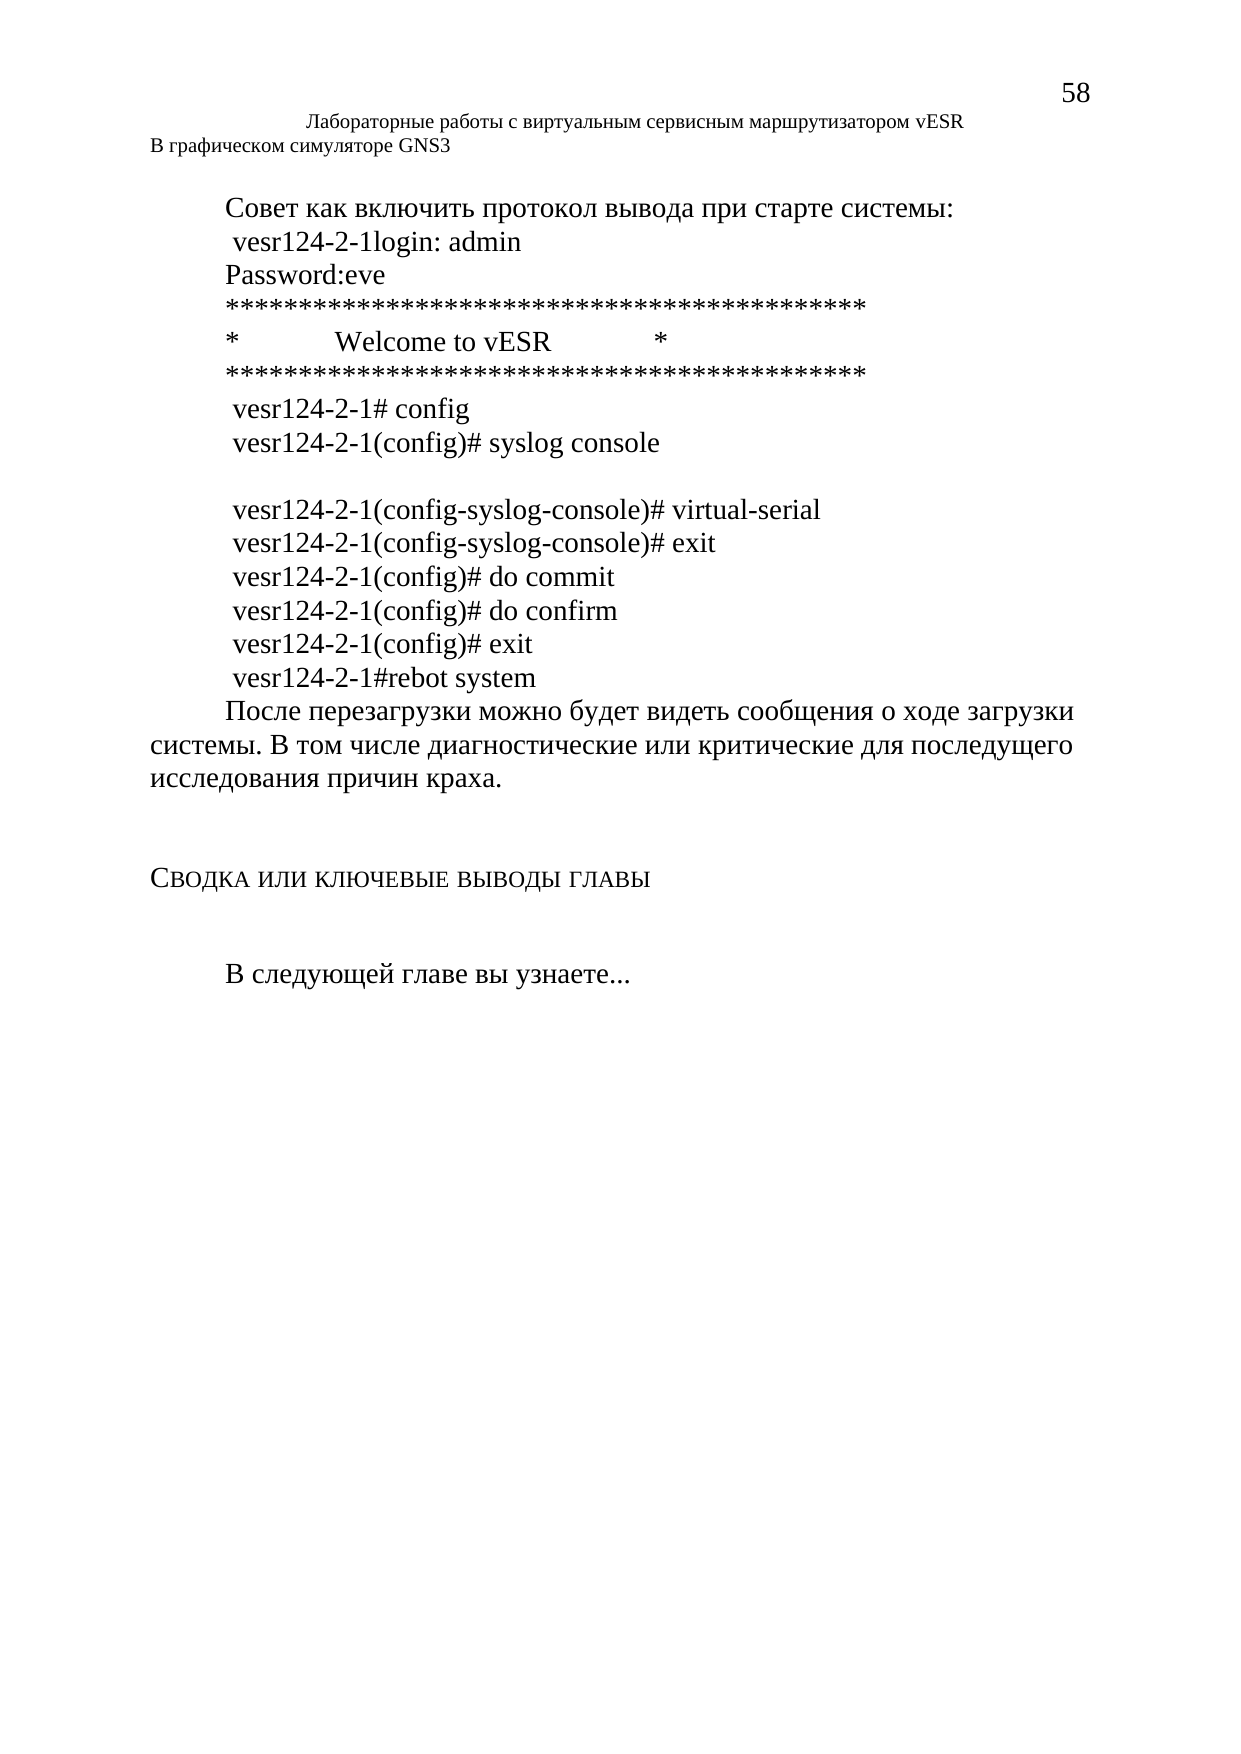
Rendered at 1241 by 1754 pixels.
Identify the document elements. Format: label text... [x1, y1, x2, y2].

text * Welcome to vESR * [150, 324, 1090, 358]
text После перезагрузки можно будет видеть сообщения о ходе загрузки системы. В том числе диагностические или критические для последущего исследования причин краха. [150, 693, 1090, 794]
text vesr124-2-1(config-syslog-console)# virtual-serial [150, 492, 1090, 526]
text Совет как включить протокол вывода при старте системы: [150, 190, 1090, 224]
text ******************************************** [150, 291, 1090, 324]
text Password:eve [150, 257, 1090, 291]
text ******************************************** [150, 358, 1090, 391]
text vesr124-2-1login: admin [150, 224, 1090, 257]
text vesr124-2-1(config-syslog-console)# exit [150, 526, 1090, 559]
text vesr124-2-1(config)# exit [150, 626, 1090, 660]
text vesr124-2-1(config)# syslog console [150, 425, 1090, 458]
text vesr124-2-1(config)# do commit [150, 559, 1090, 593]
text vesr124-2-1(config)# do confirm [150, 593, 1090, 626]
text vesr124-2-1#rebot system [150, 660, 1090, 693]
text vesr124-2-1# config [150, 391, 1090, 425]
